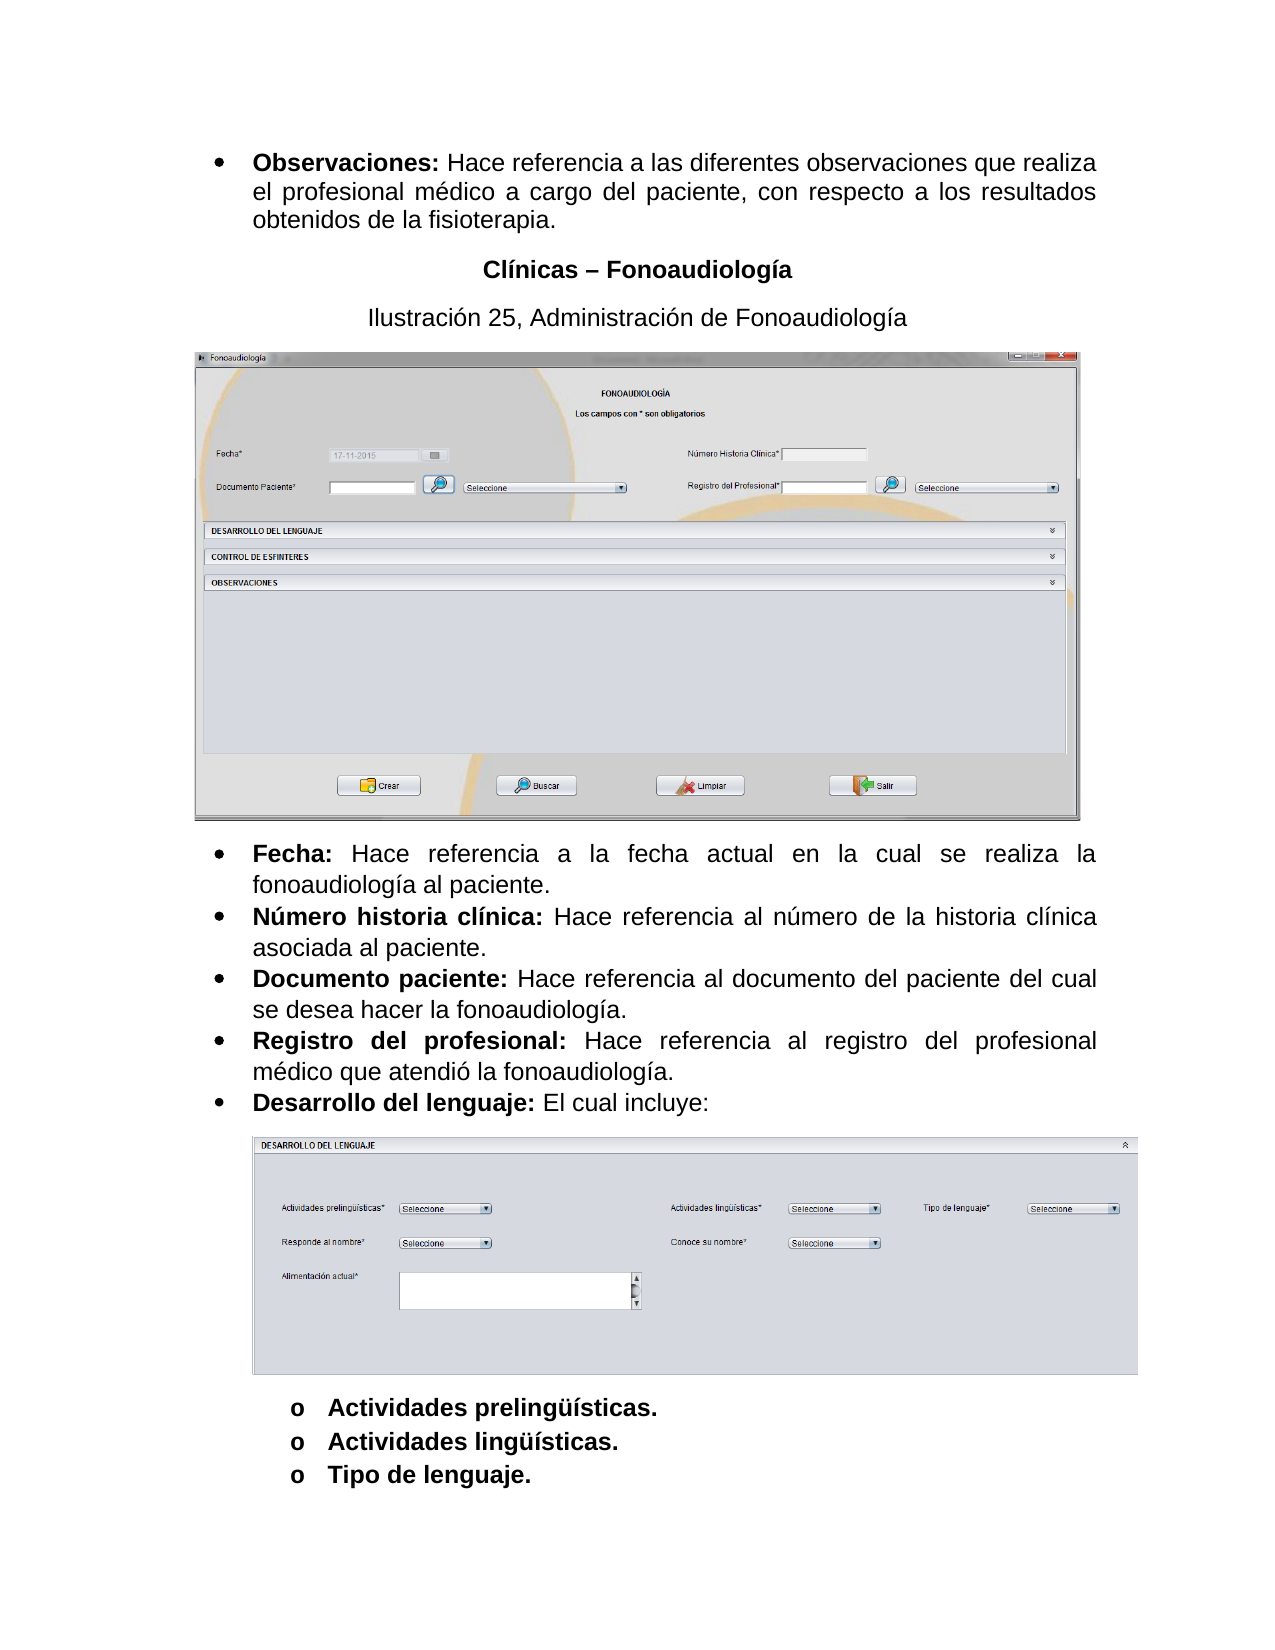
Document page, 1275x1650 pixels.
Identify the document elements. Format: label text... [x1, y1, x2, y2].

list Desarrollo del lenguaje: El cual incluye: [215, 1088, 1098, 1117]
list Fecha: Hace referencia a la fecha actual en la cual se realiza la fonoaudiología al paciente. [215, 839, 1098, 899]
list Actividades lingüísticas. [290, 1427, 1098, 1458]
list Observaciones: Hace referencia a las diferentes observaciones que realiza el profesional médico a cargo del paciente, con respecto a los resultados obtenidos de la fisioterapia. [215, 148, 1098, 234]
list Tipo de lenguaje. [290, 1460, 1098, 1491]
text Clínicas – Fonoaudiología [177, 255, 1098, 283]
text Ilustración 25, Administración de Fonoaudiología [177, 302, 1098, 331]
list Número historia clínica: Hace referencia al número de la historia clínica asociada al paciente. [215, 902, 1098, 961]
list Actividades prelingüísticas. [290, 1393, 1098, 1424]
list Documento paciente: Hace referencia al documento del paciente del cual se desea hacer la fonoaudiología. [215, 964, 1098, 1024]
picture [252, 1136, 1138, 1375]
list Registro del profesional: Hace referencia al registro del profesional médico que atendió la fonoaudiología. [215, 1026, 1098, 1086]
picture [194, 352, 1081, 821]
